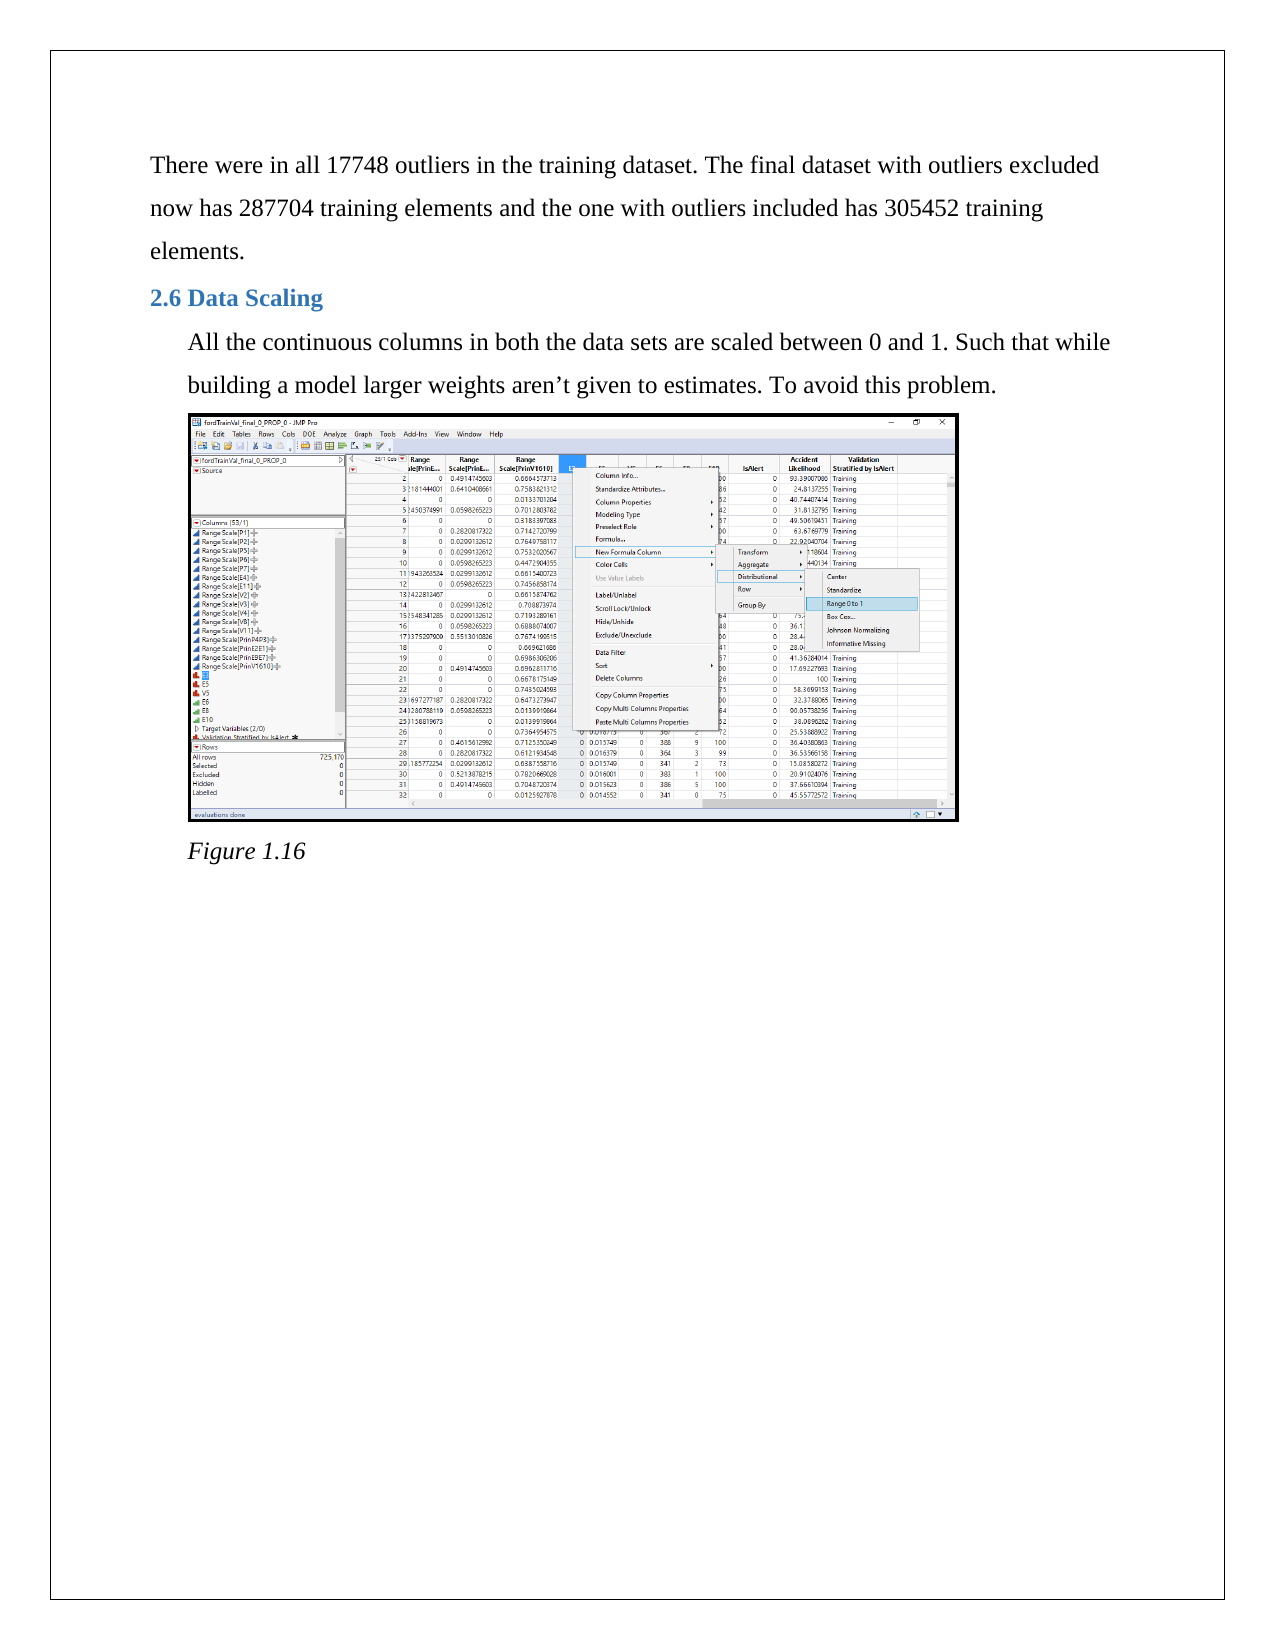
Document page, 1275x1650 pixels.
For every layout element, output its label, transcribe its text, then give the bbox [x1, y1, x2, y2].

text There were in all 17748 outliers in the training dataset. The final dataset with outliers excluded now has 287704 training elements and the one with outliers included has 305452 training elements. [150, 150, 1125, 265]
subtitle 2.6 Data Scaling [150, 283, 1125, 312]
picture [191, 417, 955, 819]
text All the continuous columns in both the data sets are scaled between 0 and 1. Such that while building a model larger weights aren’t given to estimates. To avoid this problem. [187, 327, 1125, 398]
text Figure 1.16 [187, 836, 1125, 865]
